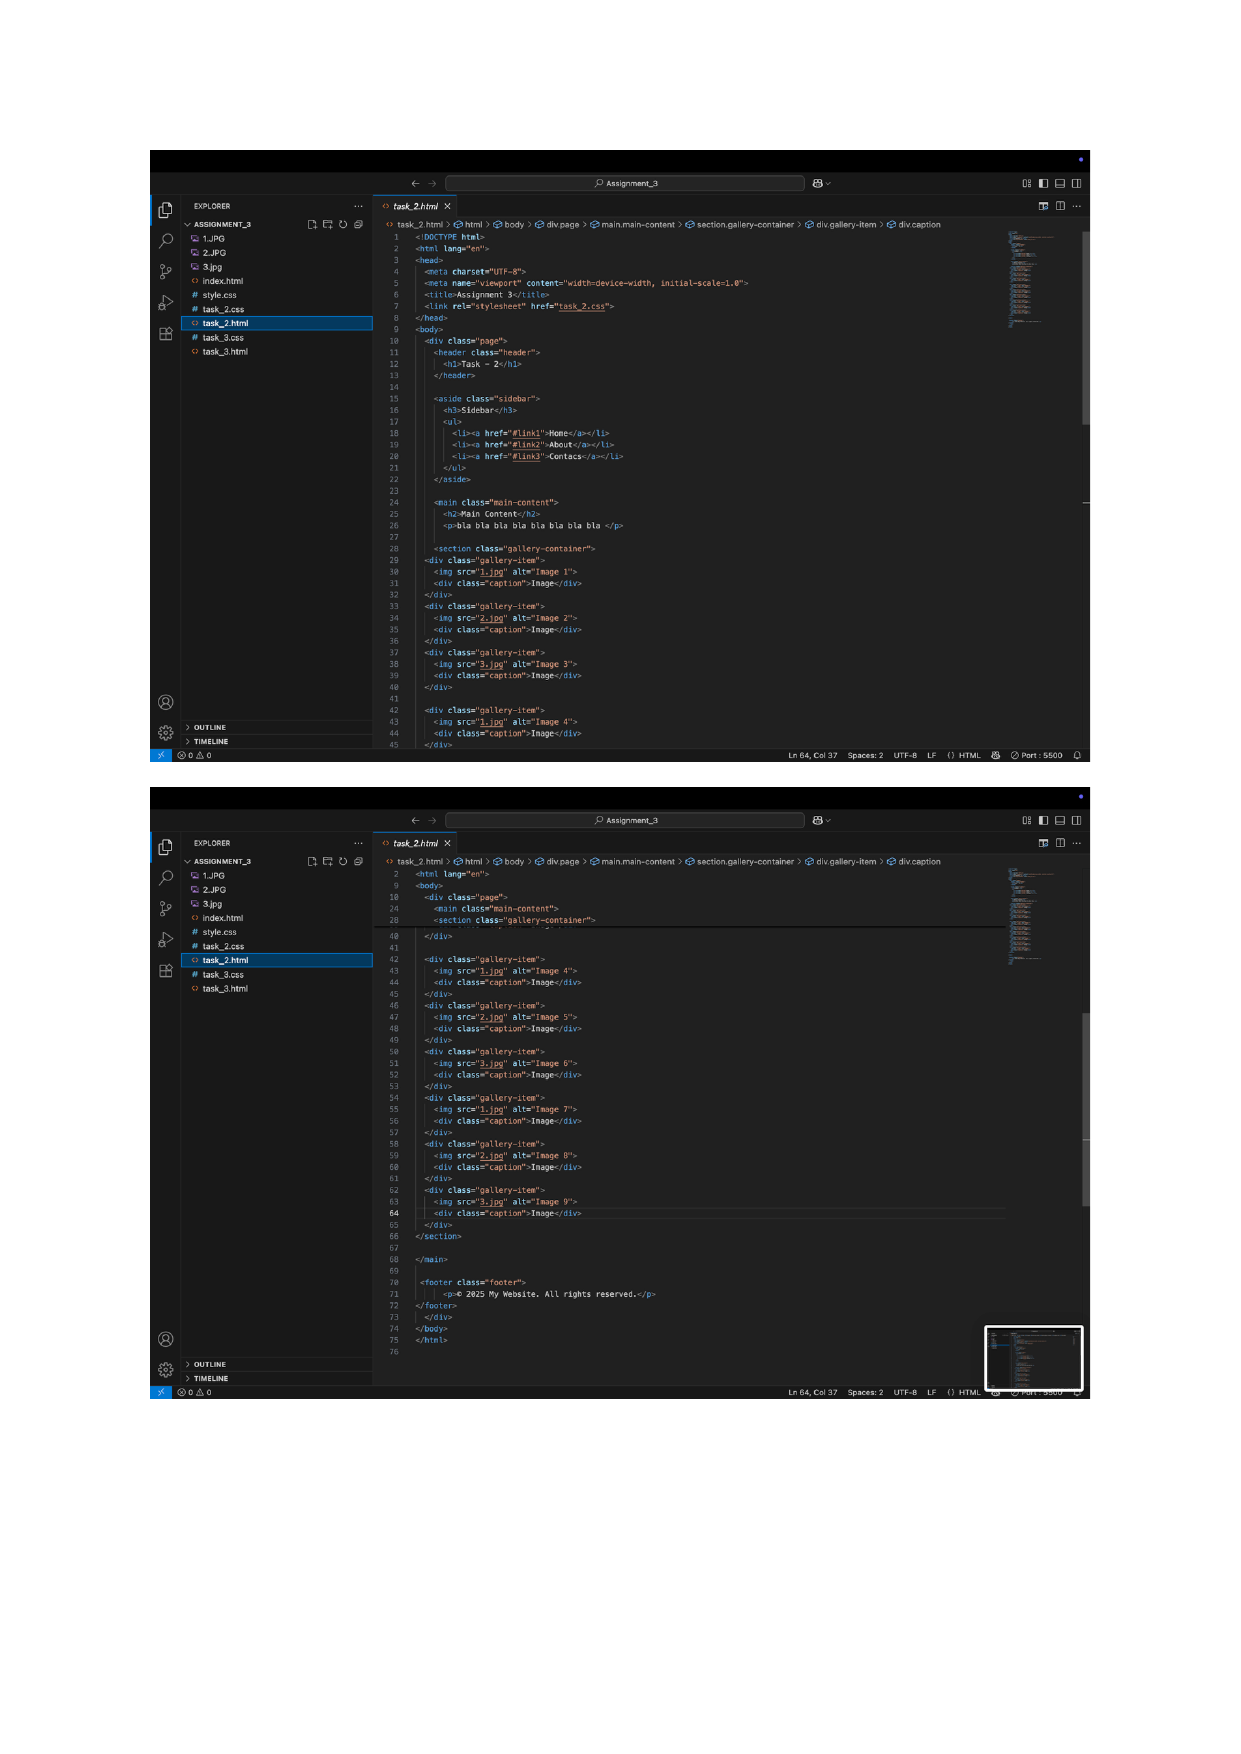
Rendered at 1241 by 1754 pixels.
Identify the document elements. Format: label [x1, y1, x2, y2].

picture [150, 787, 1091, 1399]
picture [150, 150, 1091, 762]
